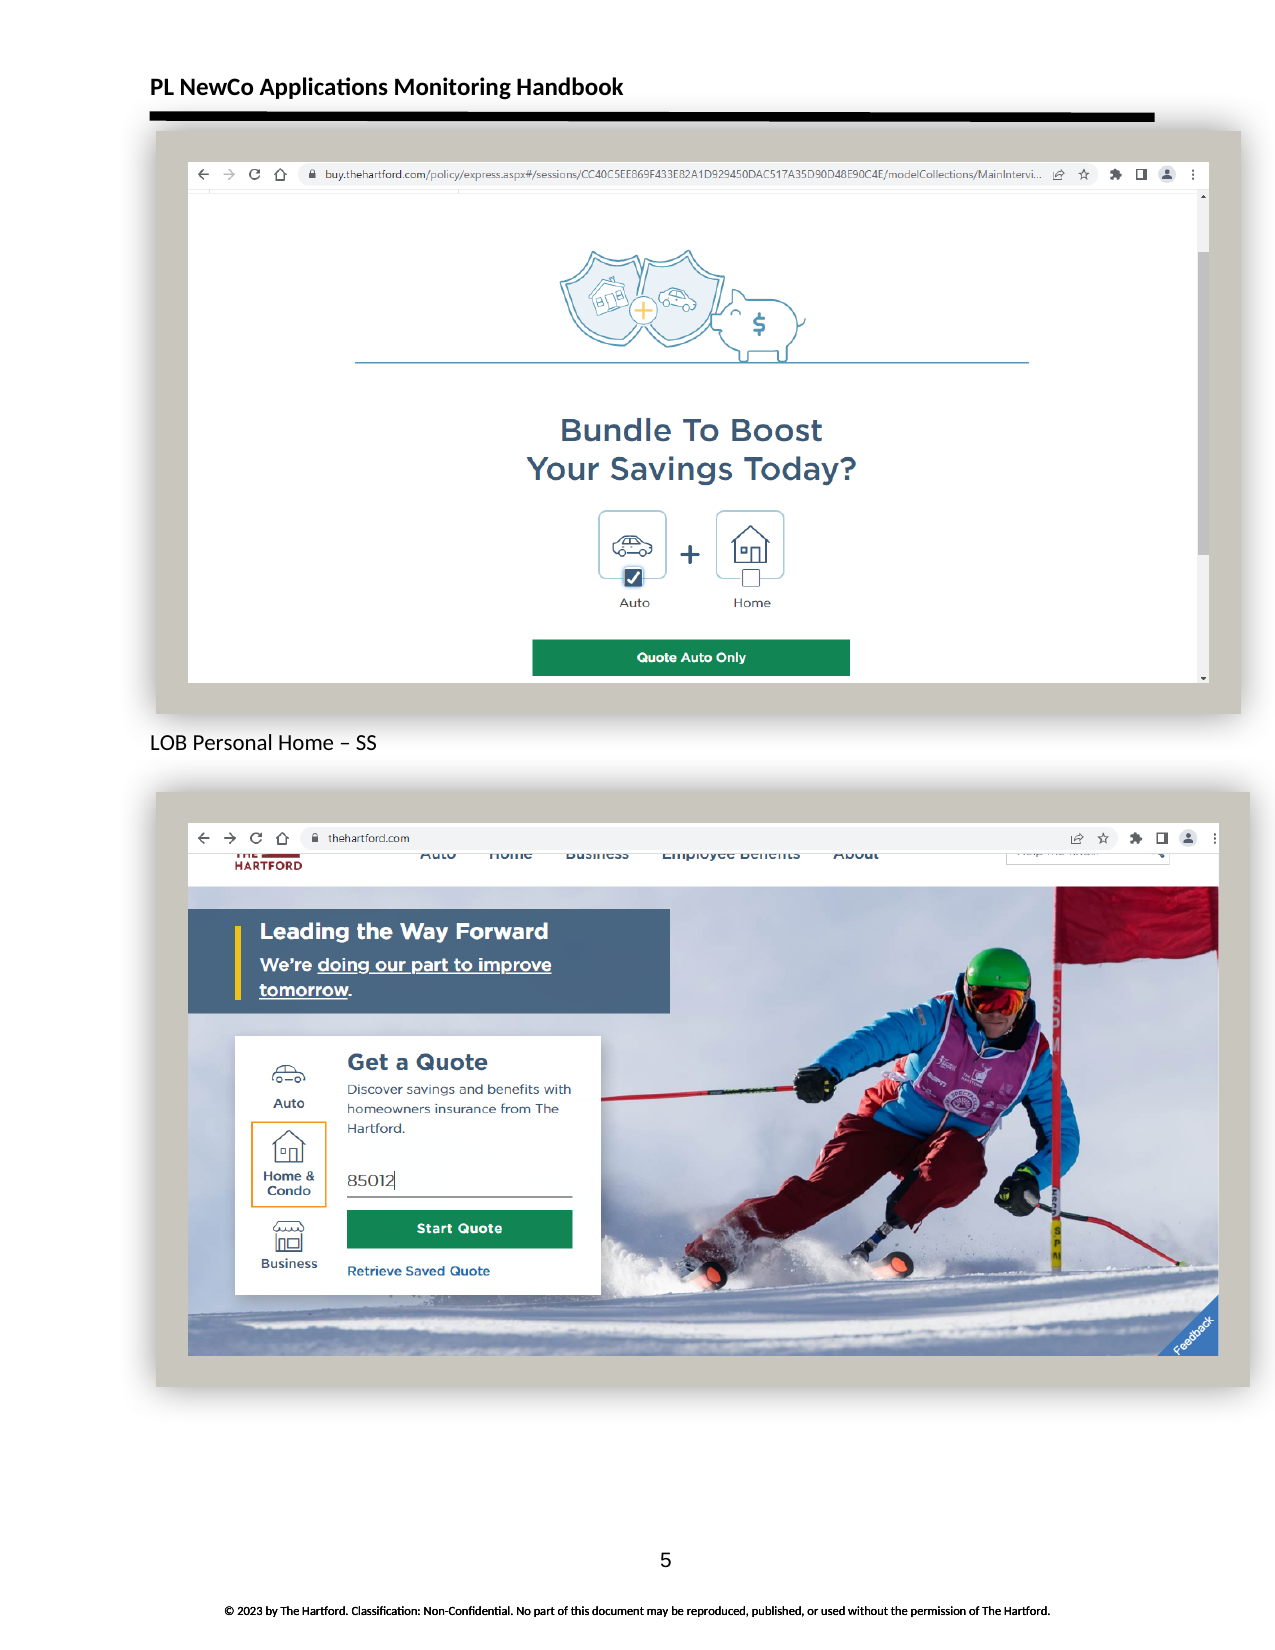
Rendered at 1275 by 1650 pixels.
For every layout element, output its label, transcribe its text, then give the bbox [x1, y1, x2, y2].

picture [188, 162, 1209, 683]
text LOB Personal Home – SS [150, 733, 1181, 756]
picture [188, 823, 1219, 1356]
